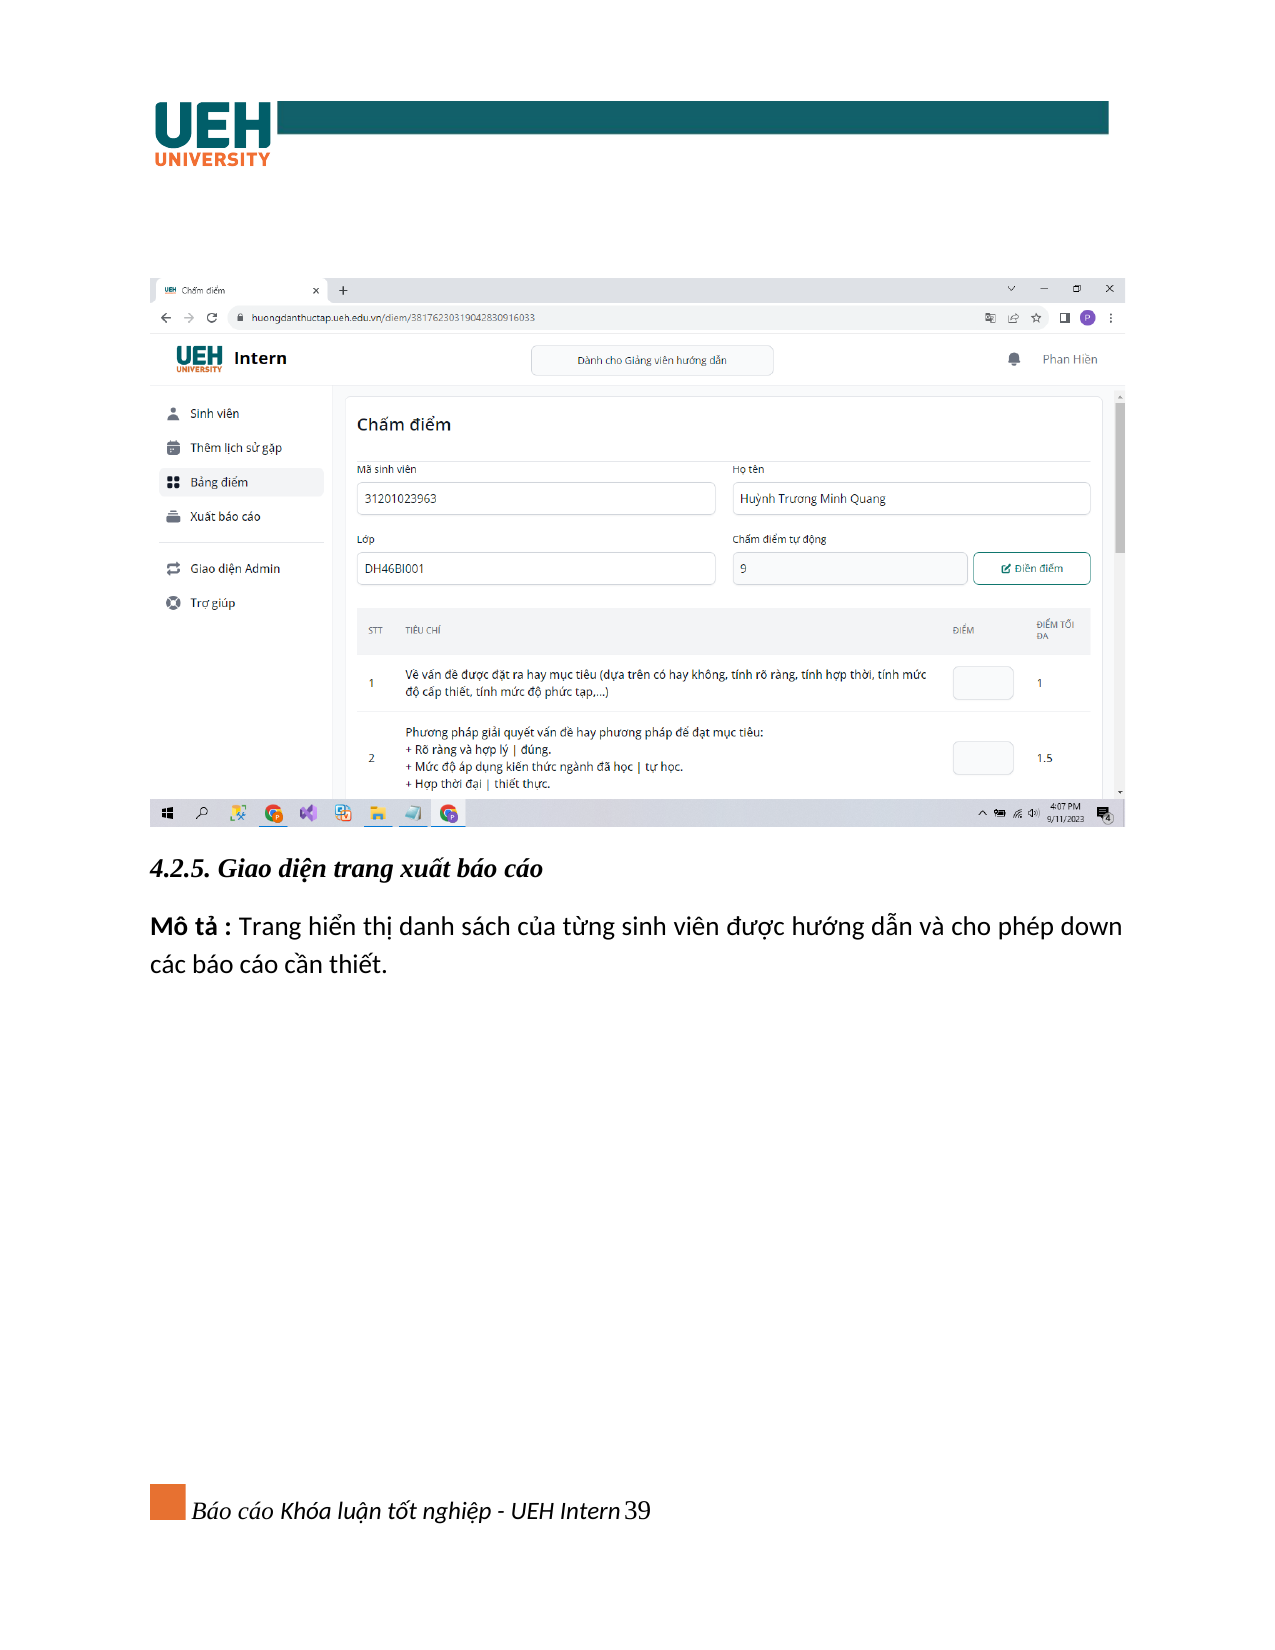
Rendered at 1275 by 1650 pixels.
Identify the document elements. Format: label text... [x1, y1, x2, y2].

text Mô tả : Trang hiển thị danh sách của từng sinh viên được hướng dẫn và cho phép down các báo cáo cần thiết. [150, 909, 1125, 980]
picture [150, 1484, 186, 1520]
picture [150, 95, 1109, 174]
picture [150, 278, 1125, 827]
subtitle 4.2.5. Giao diện trang xuất báo cáo [150, 852, 1125, 884]
